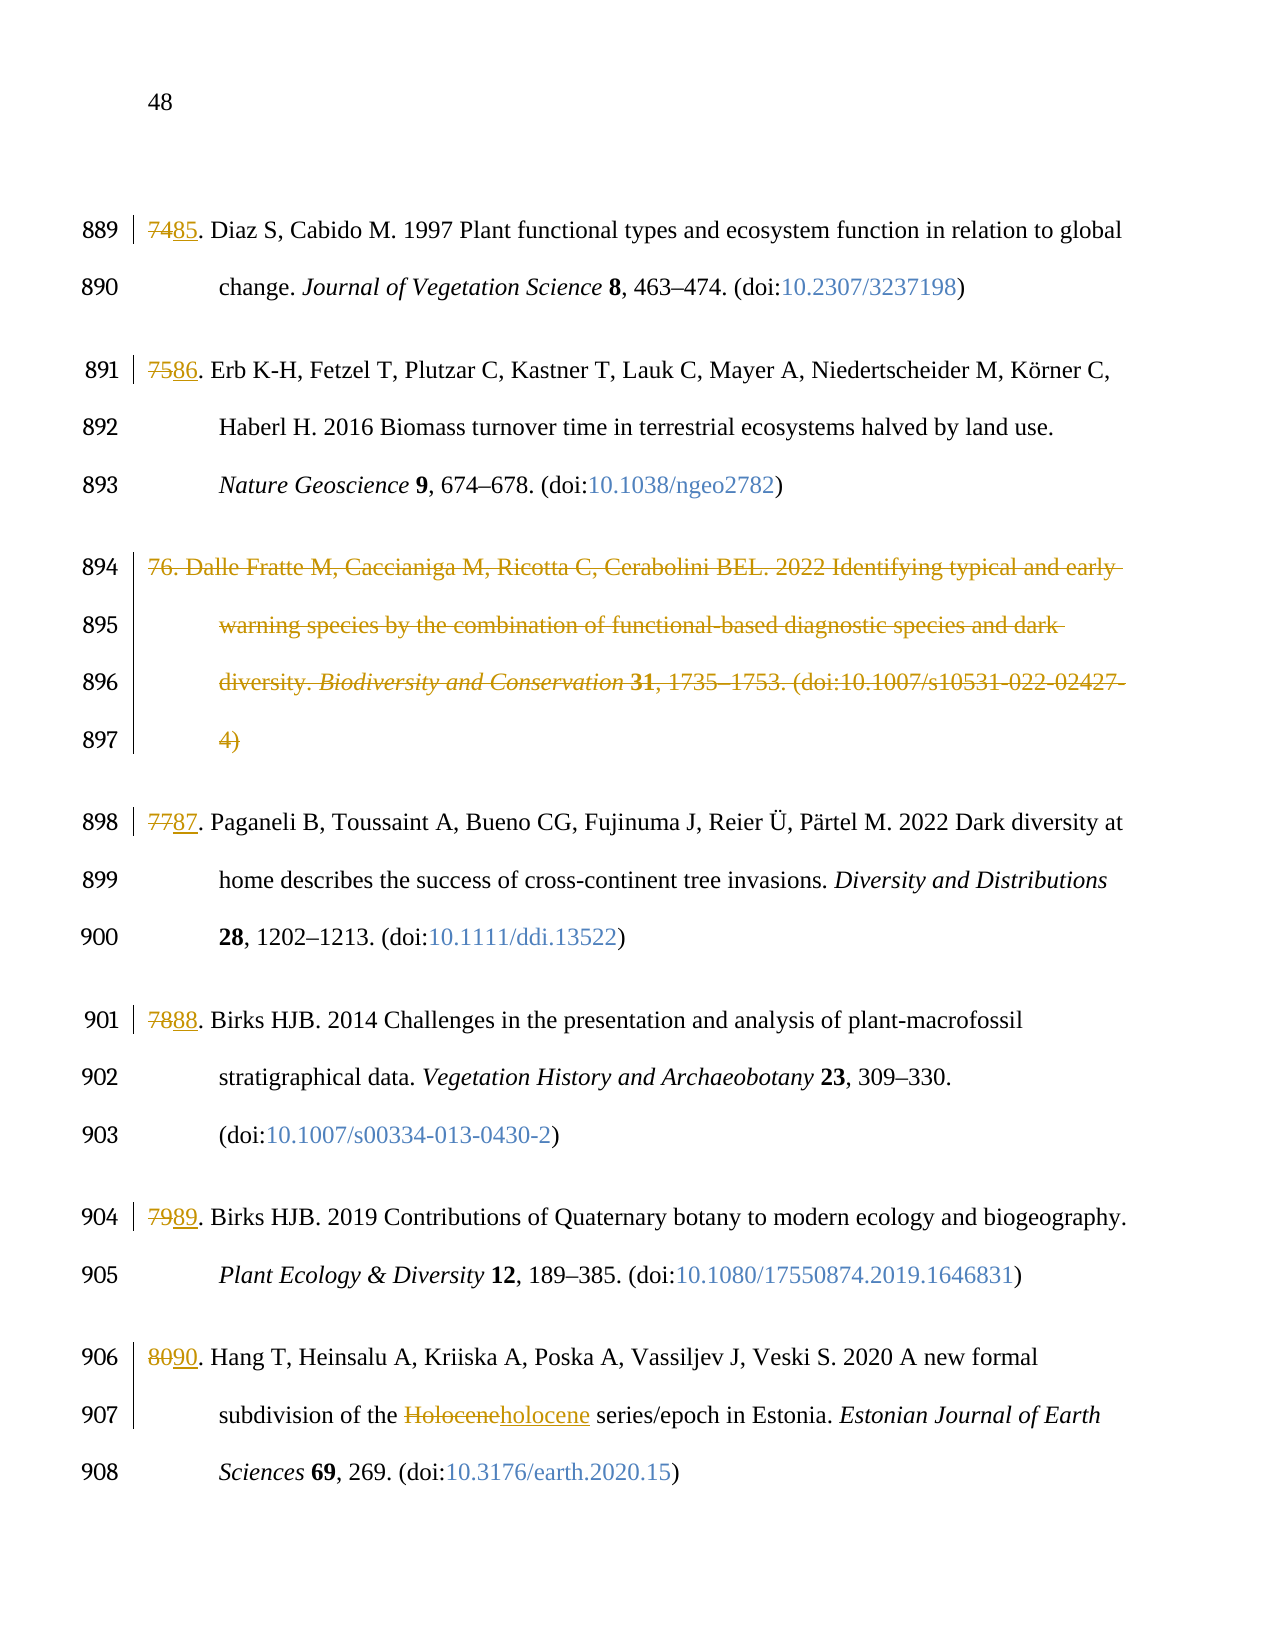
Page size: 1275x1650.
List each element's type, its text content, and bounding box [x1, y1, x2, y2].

text . Diaz S, Cabido M. 1997 Plant functional types and ecosystem function in relation to global change. Journal of Vegetation Science 8, 463–474. (doi:10.2307/3237198) [148, 215, 1127, 301]
text . Birks HJB. 2019 Contributions of Quaternary botany to modern ecology and biogeography. Plant Ecology & Diversity 12, 189–385. (doi:10.1080/17550874.2019.1646831) [148, 1202, 1127, 1289]
text . Hang T, Heinsalu A, Kriiska A, Poska A, Vassiljev J, Veski S. 2020 A new formal subdivision of the series/epoch in Estonia. Estonian Journal of Earth Sciences 69, 269. (doi:10.3176/earth.2020.15) [148, 1342, 1127, 1486]
text . Birks HJB. 2014 Challenges in the presentation and analysis of plant-macrofossil stratigraphical data. Vegetation History and Archaeobotany 23, 309–330. (doi:10.1007/s00334-013-0430-2) [148, 1005, 1127, 1149]
text . Paganeli B, Toussaint A, Bueno CG, Fujinuma J, Reier Ü, Pärtel M. 2022 Dark diversity at home describes the success of cross-continent tree invasions. Diversity and Distributions 28, 1202–1213. (doi:10.1111/ddi.13522) [148, 807, 1127, 951]
text . Erb K-H, Fetzel T, Plutzar C, Kastner T, Lauk C, Mayer A, Niedertscheider M, Körner C, Haberl H. 2016 Biomass turnover time in terrestrial ecosystems halved by land use. Nature Geoscience 9, 674–678. (doi:10.1038/ngeo2782) [148, 355, 1127, 499]
